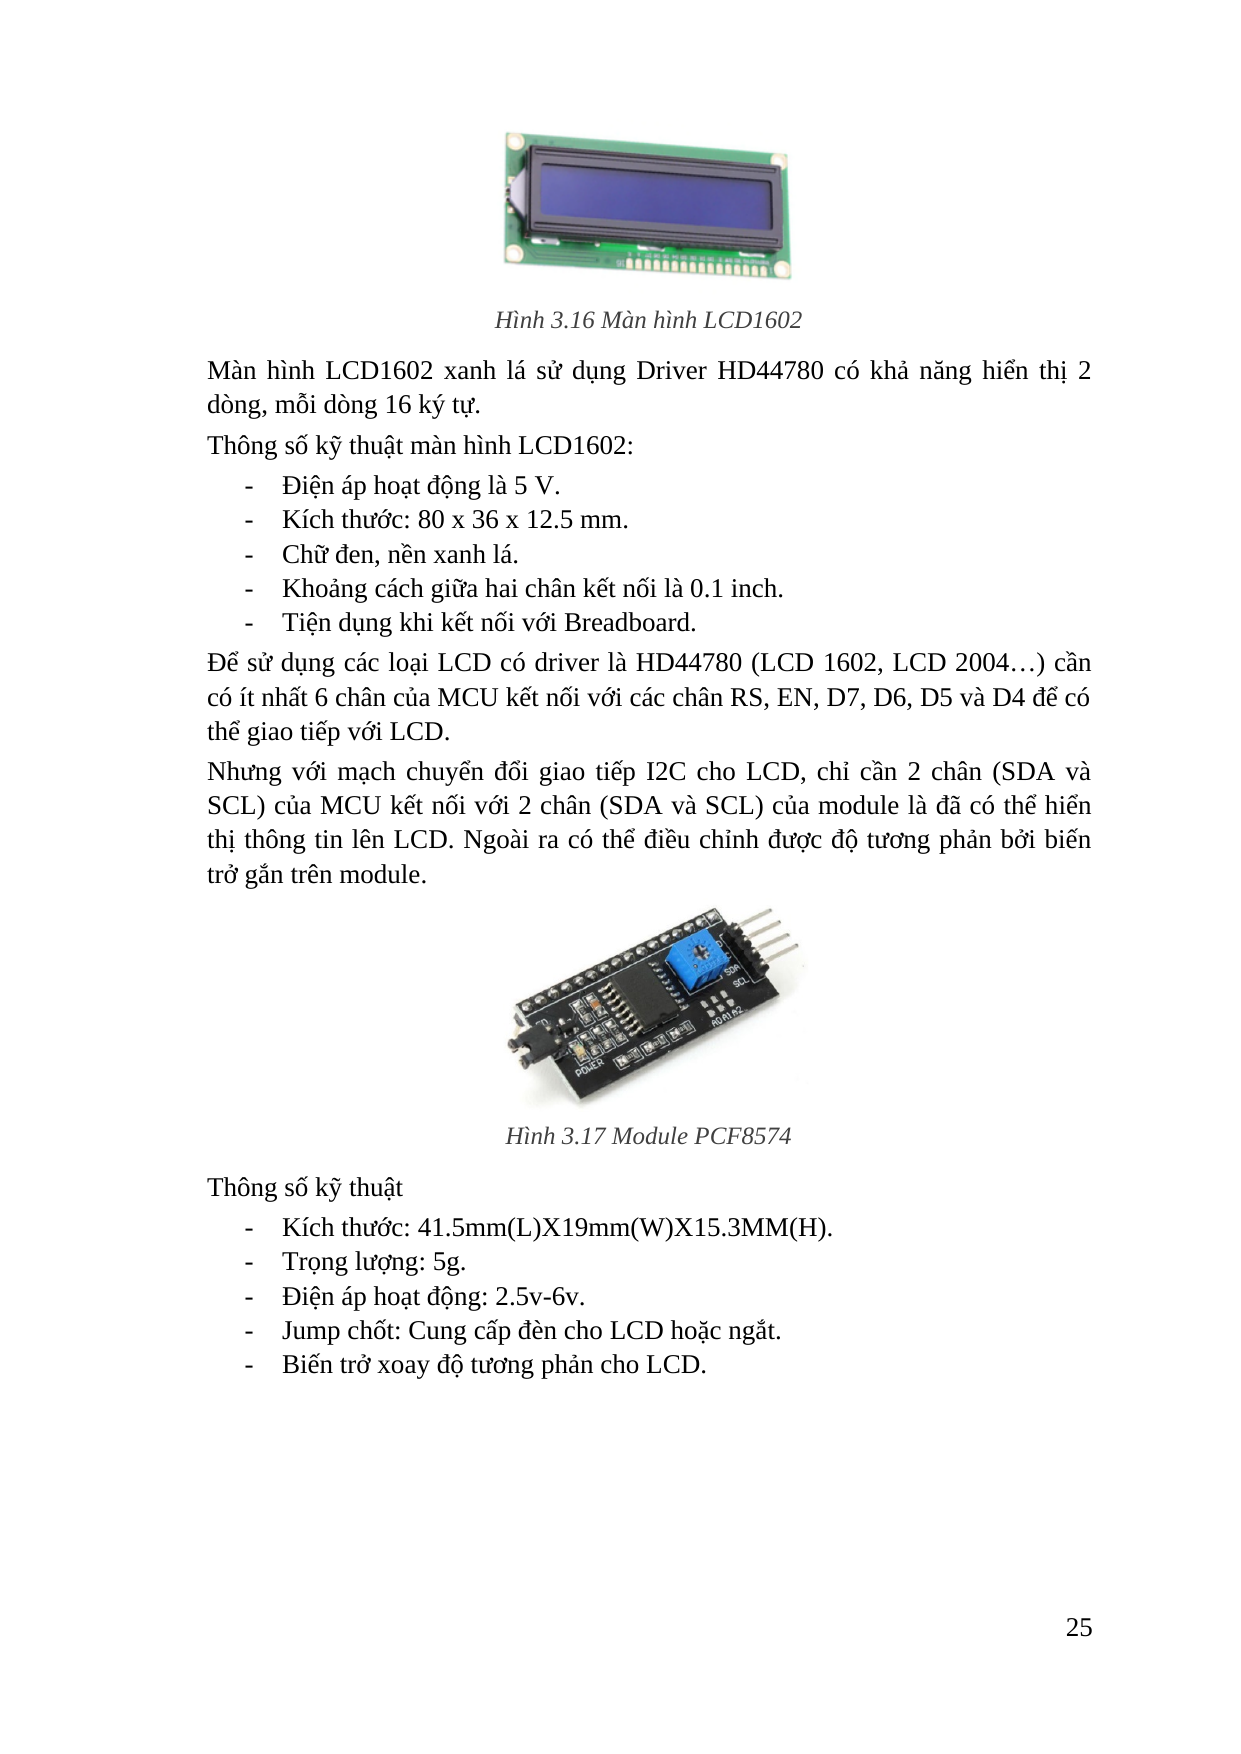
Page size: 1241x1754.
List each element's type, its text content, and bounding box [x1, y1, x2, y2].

list Chữ đen, nền xanh lá. [244, 538, 1092, 569]
text Màn hình LCD1602 xanh lá sử dụng Driver HD44780 có khả năng hiển thị 2 dòng, mỗi dòng 16 ký tự. [207, 354, 1092, 420]
list Biến trở xoay độ tương phản cho LCD. [244, 1348, 1092, 1379]
list Kích thước: 80 x 36 x 12.5 mm. [244, 504, 1092, 535]
list Điện áp hoạt động: 2.5v-6v. [244, 1279, 1092, 1311]
text Thông số kỹ thuật màn hình LCD1602: [207, 429, 1092, 460]
picture [491, 898, 809, 1112]
text Thông số kỹ thuật [207, 1171, 1092, 1202]
picture [496, 118, 803, 296]
list Kích thước: 41.5mm(L)X19mm(W)X15.3MM(H). [244, 1211, 1092, 1242]
list Điện áp hoạt động là 5 V. [244, 469, 1092, 501]
list Trọng lượng: 5g. [244, 1245, 1092, 1277]
text Nhưng với mạch chuyển đổi giao tiếp I2C cho LCD, chỉ cần 2 chân (SDA và SCL) của MCU kết nối với 2 chân (SDA và SCL) của module là đã có thể hiển thị thông tin lên LCD. Ngoài ra có thể điều chỉnh được độ tương phản bởi biến trở gắn trên module. [207, 755, 1092, 889]
list Jump chốt: Cung cấp đèn cho LCD hoặc ngắt. [244, 1314, 1092, 1345]
text Để sử dụng các loại LCD có driver là HD44780 (LCD 1602, LCD 2004…) cần có ít nhất 6 chân của MCU kết nối với các chân RS, EN, D7, D6, D5 và D4 để có thể giao tiếp với LCD. [207, 647, 1092, 746]
list Khoảng cách giữa hai chân kết nối là 0.1 inch. [244, 572, 1092, 603]
list Tiện dụng khi kết nối với Breadboard. [244, 606, 1092, 637]
